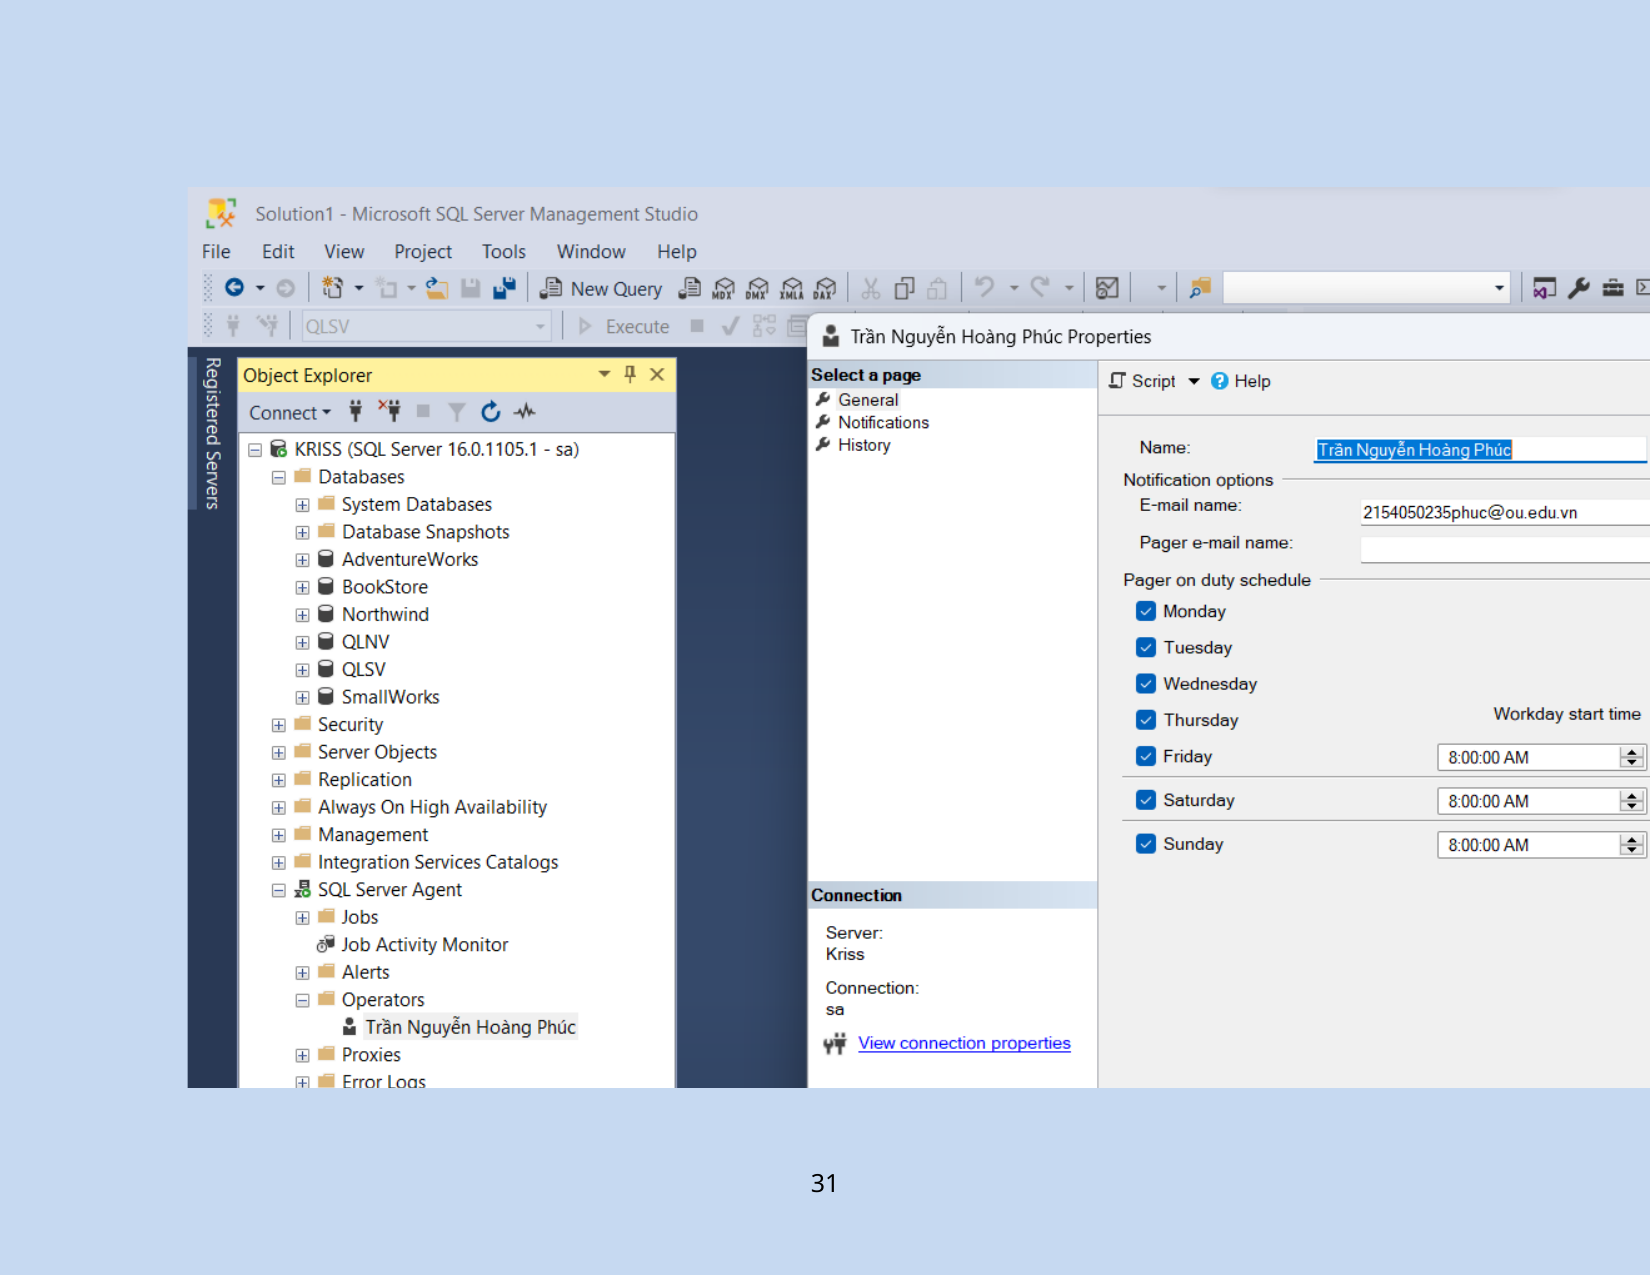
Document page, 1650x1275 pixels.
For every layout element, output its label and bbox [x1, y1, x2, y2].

picture [187, 187, 1650, 1088]
